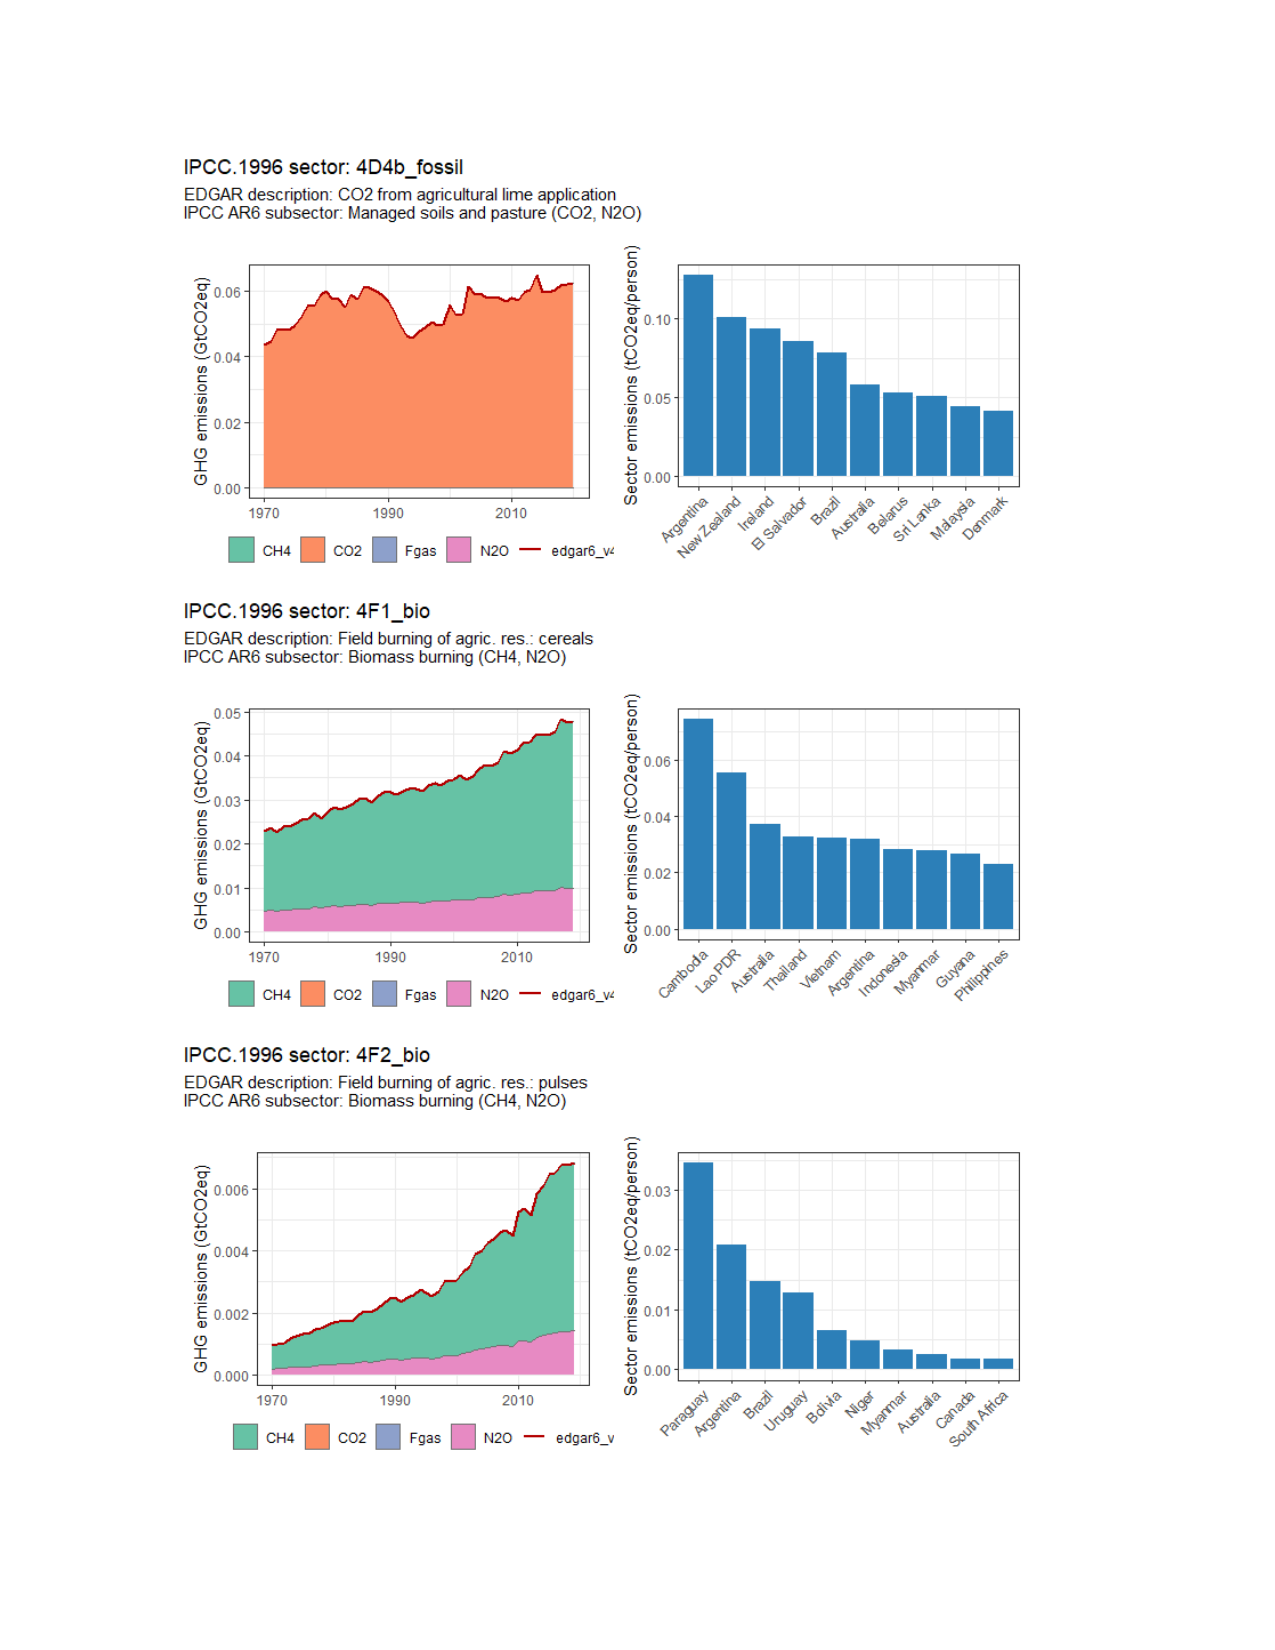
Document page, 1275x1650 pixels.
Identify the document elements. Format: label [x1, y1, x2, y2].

picture [168, 150, 1044, 588]
picture [168, 593, 1044, 1032]
picture [168, 1037, 1044, 1475]
